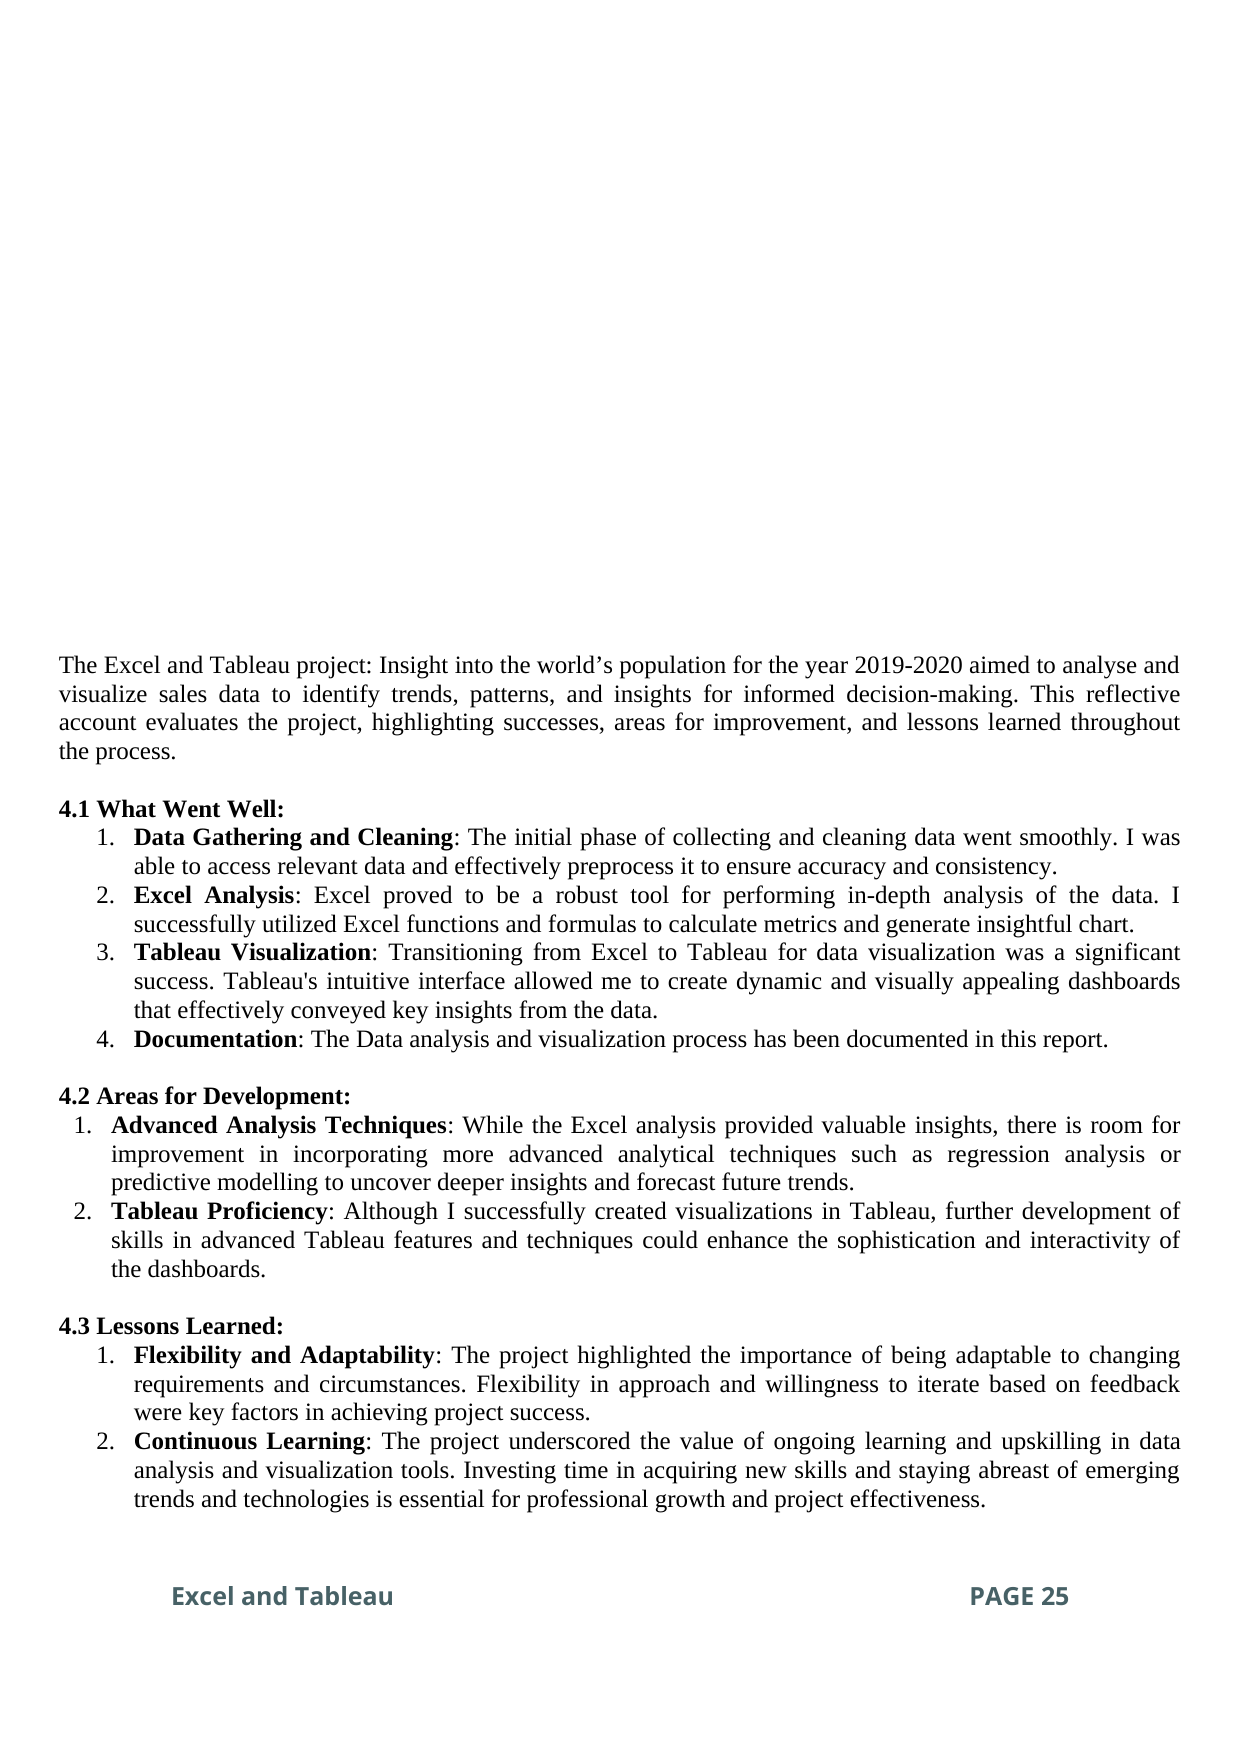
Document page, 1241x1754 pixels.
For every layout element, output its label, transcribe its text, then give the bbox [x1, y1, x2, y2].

list Excel Analysis: Excel proved to be a robust tool for performing in-depth analysis of the data. I successfully utilized Excel functions and formulas to calculate metrics and generate insightful chart. [96, 880, 1182, 937]
list Tableau Visualization: Transitioning from Excel to Tableau for data visualization was a significant success. Tableau's intuitive interface allowed me to create dynamic and visually appealing dashboards that effectively conveyed key insights from the data. [96, 937, 1182, 1024]
list Advanced Analysis Techniques: While the Excel analysis provided valuable insights, there is room for improvement in incorporating more advanced analytical techniques such as regression analysis or predictive modelling to uncover deeper insights and forecast future trends. [73, 1110, 1182, 1196]
text 4.3 Lessons Learned: [58, 1311, 1182, 1340]
list Data Gathering and Cleaning: The initial phase of collecting and cleaning data went smoothly. I was able to access relevant data and effectively preprocess it to ensure accuracy and consistency. [96, 822, 1182, 880]
list Flexibility and Adaptability: The project highlighted the importance of being adaptable to changing requirements and circumstances. Flexibility in approach and willingness to iterate based on feedback were key factors in achieving project success. [96, 1340, 1182, 1426]
list Tableau Proficiency: Although I successfully created visualizations in Tableau, further development of skills in advanced Tableau features and techniques could enhance the sophistication and interactivity of the dashboards. [73, 1196, 1182, 1282]
text 4.2 Areas for Development: [58, 1081, 1182, 1110]
list Continuous Learning: The project underscored the value of ongoing learning and upskilling in data analysis and visualization tools. Investing time in acquiring new skills and staying abreast of emerging trends and technologies is essential for professional growth and project effectiveness. [96, 1426, 1182, 1512]
text The Excel and Tableau project: Insight into the world’s population for the year 2019-2020 aimed to analyse and visualize sales data to identify trends, patterns, and insights for informed decision-making. This reflective account evaluates the project, highlighting successes, areas for improvement, and lessons learned throughout the process. [58, 650, 1182, 765]
text 4.1 What Went Well: [58, 794, 1182, 822]
list Documentation: The Data analysis and visualization process has been documented in this report. [96, 1024, 1182, 1052]
